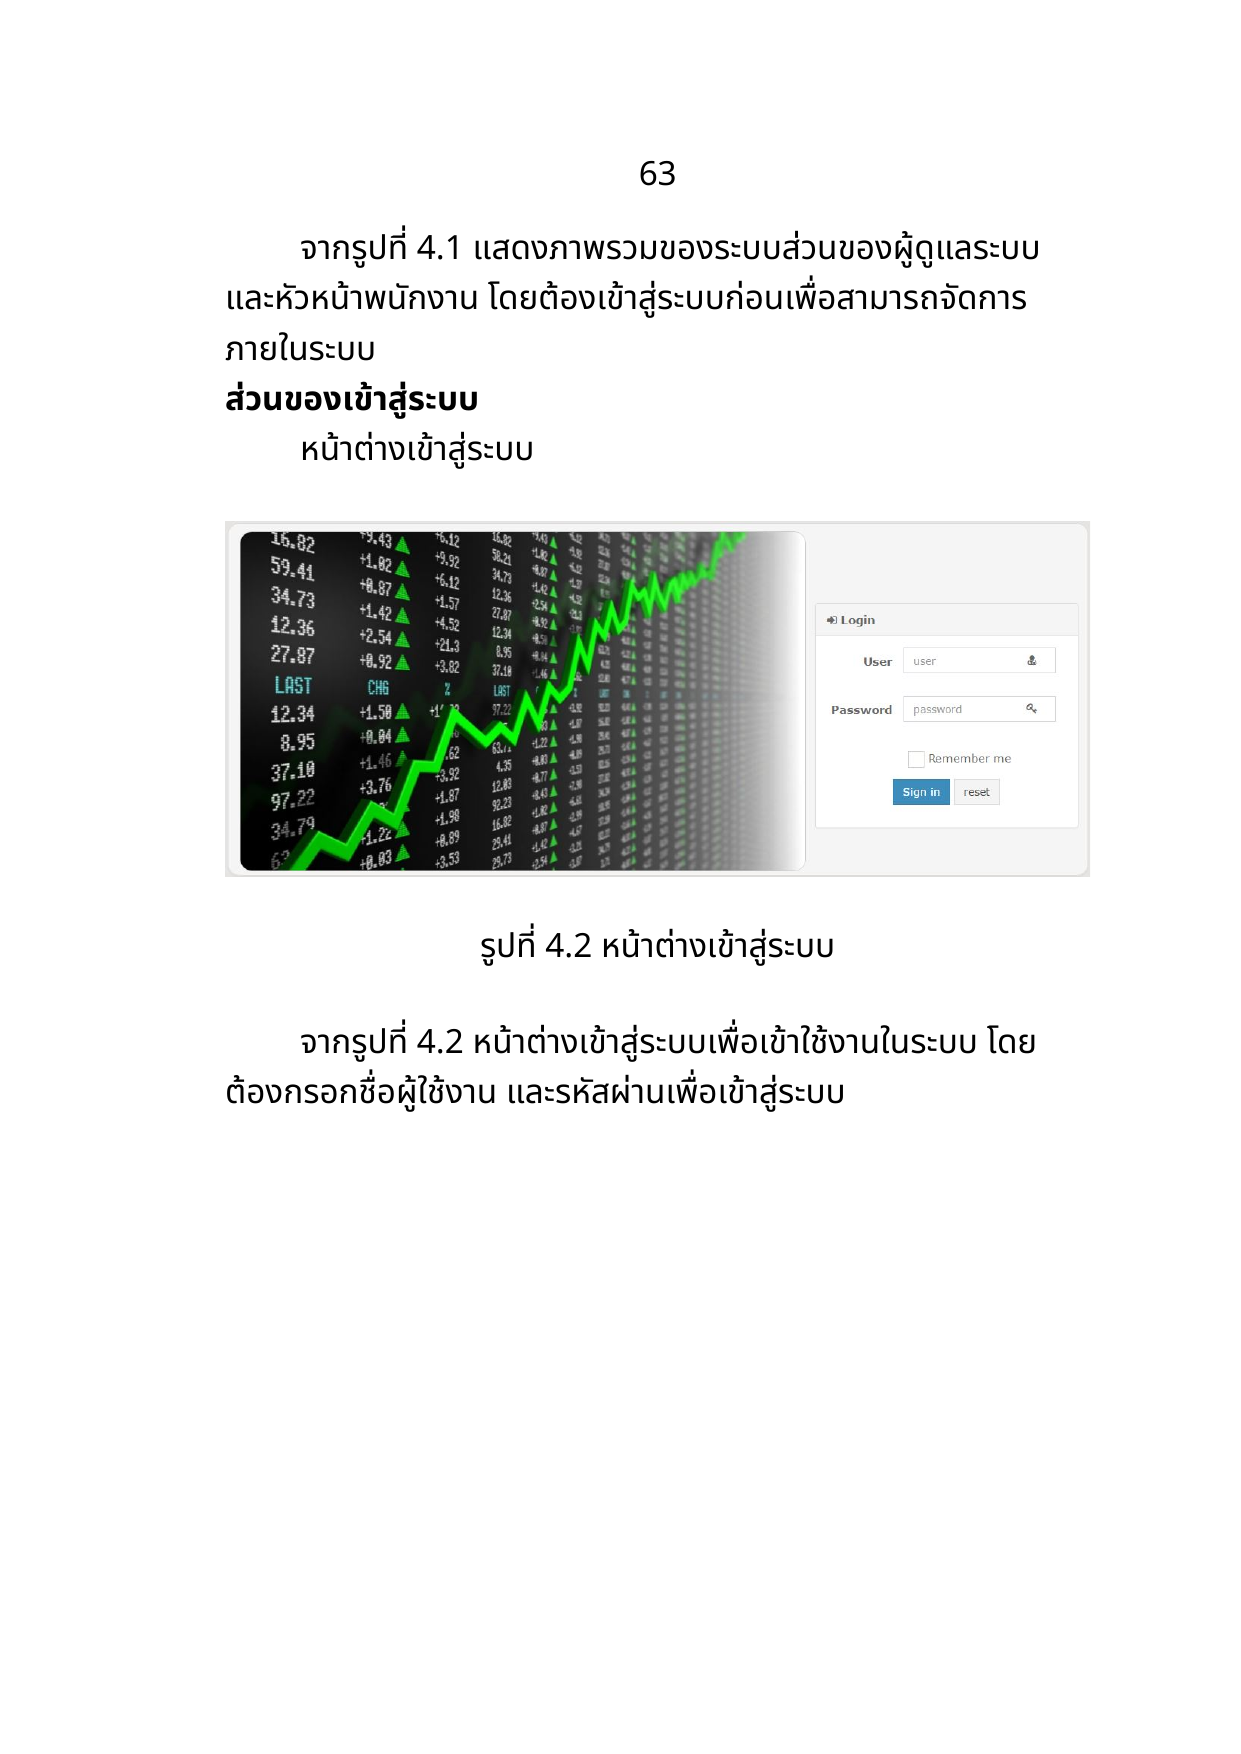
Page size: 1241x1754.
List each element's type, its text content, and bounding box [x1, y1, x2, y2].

picture [225, 521, 1091, 877]
text รูปที่ 4.2 หน้าต่างเข้าสู่ระบบ [225, 922, 1090, 972]
text ส่วนของเข้าสู่ระบบ [225, 375, 1090, 425]
text หน้าต่างเข้าสู่ระบบ [225, 425, 1090, 476]
text จากรูปที่ 4.2 หน้าต่างเข้าสู่ระบบเพื่อเข้าใช้งานในระบบ โดยต้องกรอกชื่อผู้ใช้งาน และรหัสผ่านเพื่อเข้าสู่ระบบ [225, 1018, 1090, 1119]
text จากรูปที่ 4.1 แสดงภาพรวมของระบบส่วนของผู้ดูแลระบบ และหัวหน้าพนักงาน โดยต้องเข้าสู่ระบบก่อนเพื่อสามารถจัดการภายในระบบ [225, 223, 1090, 375]
